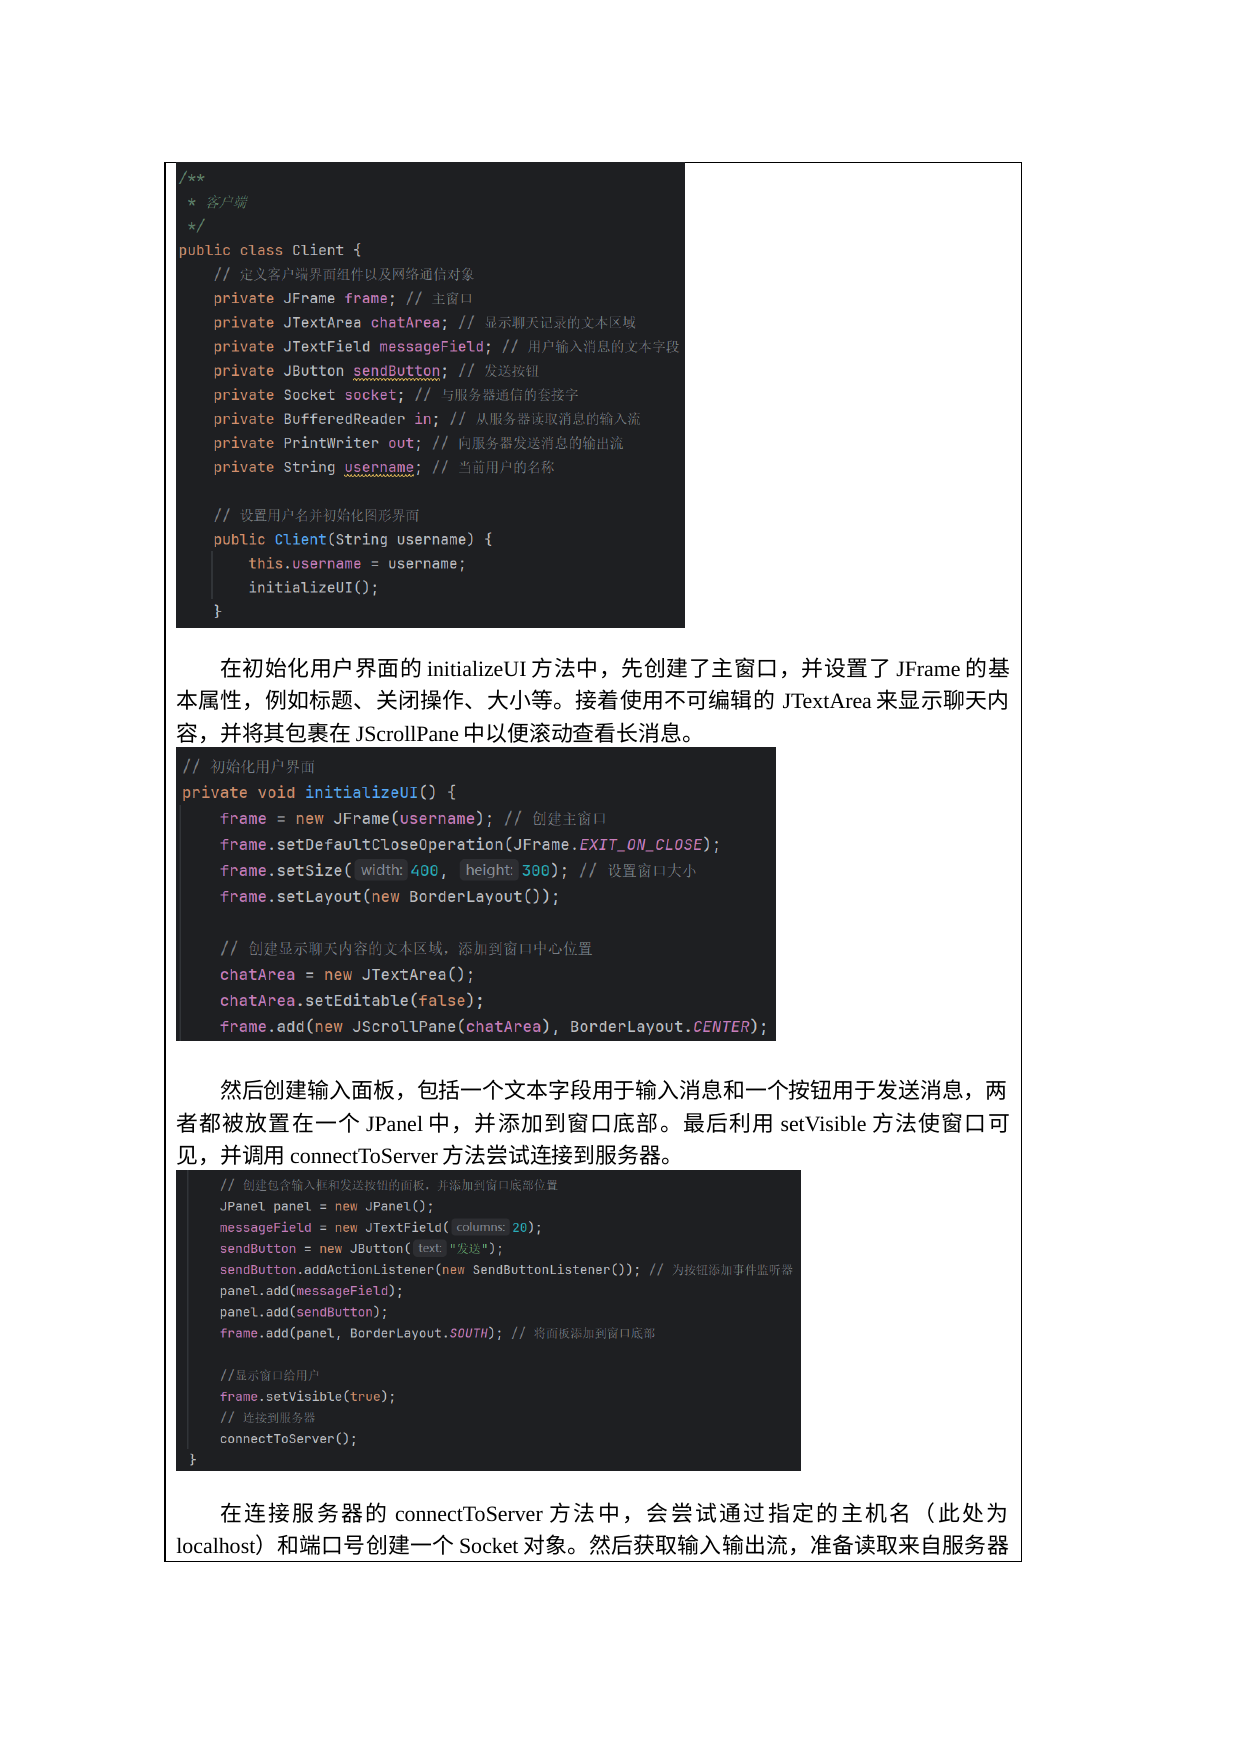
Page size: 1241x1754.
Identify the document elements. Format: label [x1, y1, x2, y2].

picture [176, 1170, 801, 1471]
picture [176, 747, 776, 1041]
table_header [166, 163, 1021, 1561]
picture [176, 162, 685, 628]
